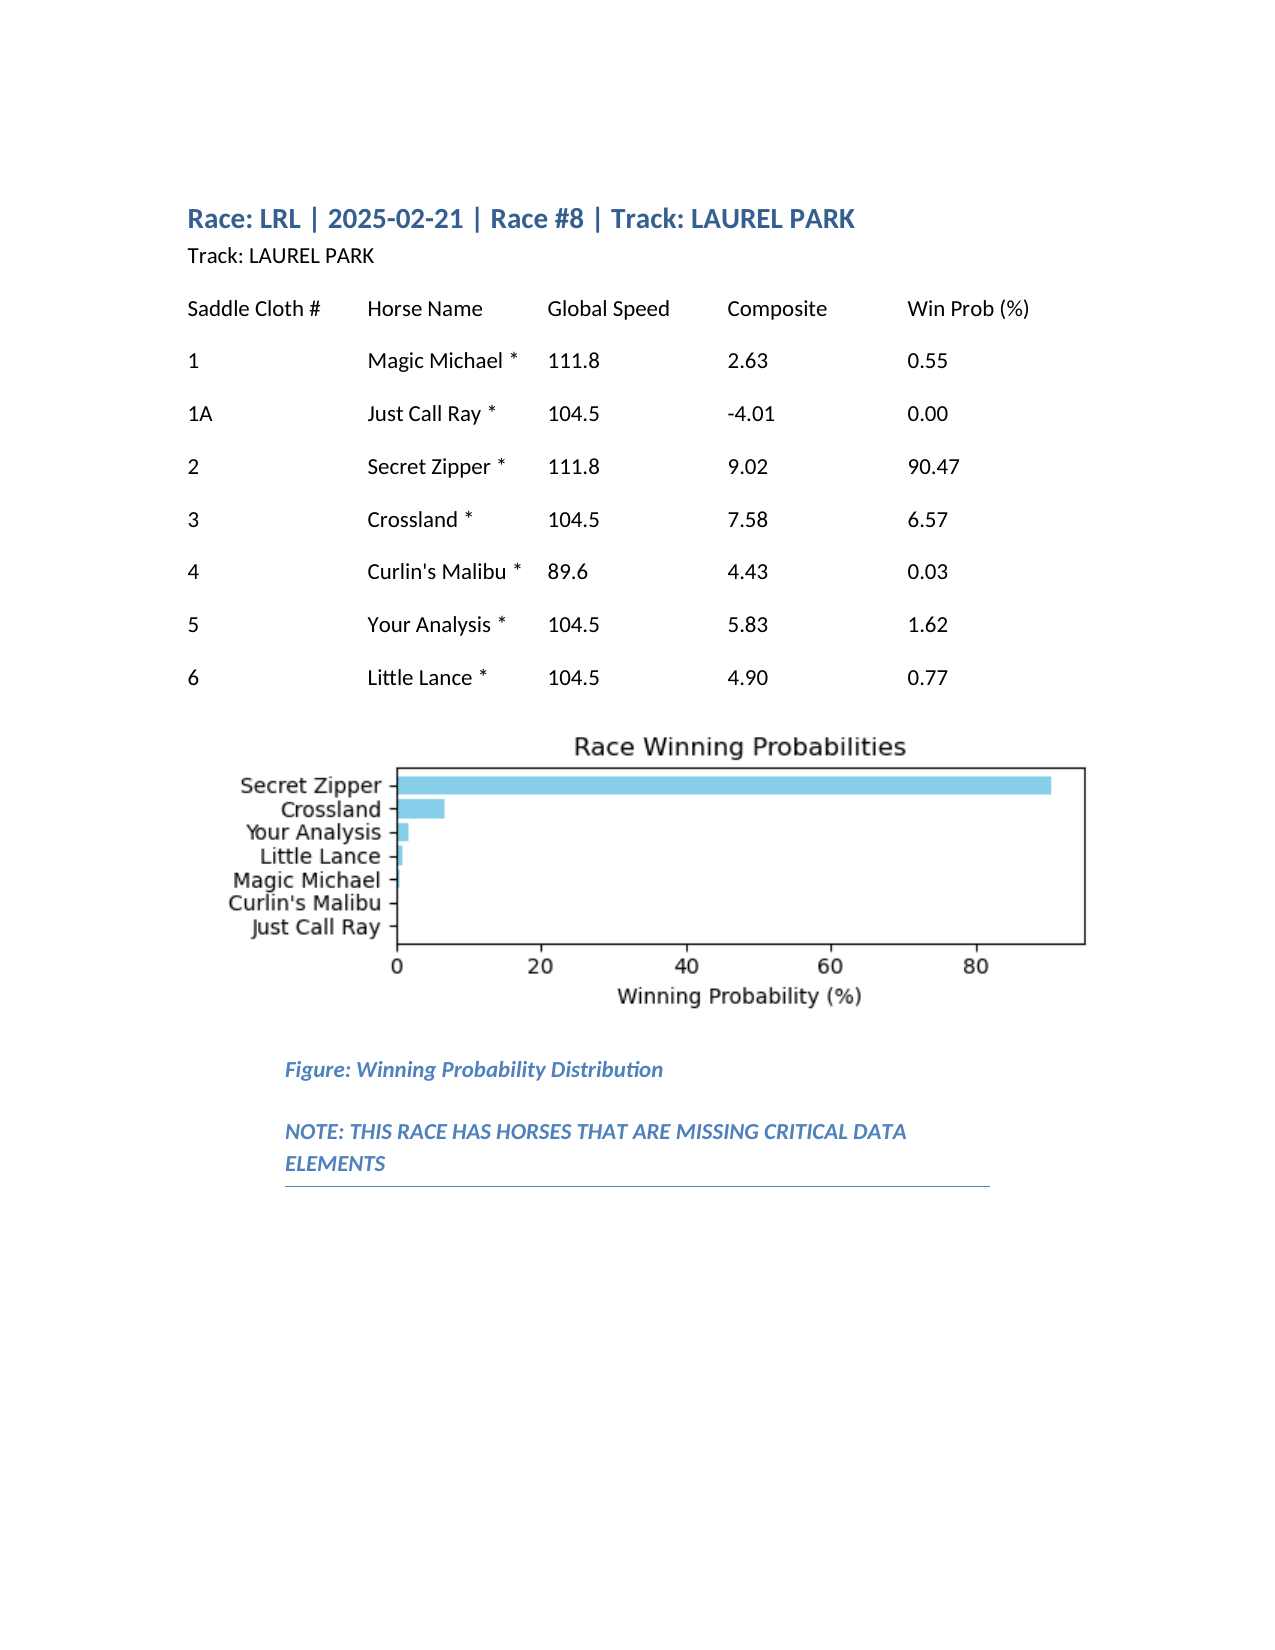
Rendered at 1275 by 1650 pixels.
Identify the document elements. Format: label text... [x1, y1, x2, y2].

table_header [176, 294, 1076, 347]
text NOTE: THIS RACE HAS HORSES THAT ARE MISSING CRITICAL DATA ELEMENTS [285, 1117, 990, 1186]
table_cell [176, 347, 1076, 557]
text Track: LAUREL PARK [187, 241, 1087, 269]
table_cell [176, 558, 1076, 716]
text Figure: Winning Probability Distribution [285, 1056, 990, 1084]
subtitle Race: LRL | 2025-02-21 | Race #8 | Track: LAUREL PARK [187, 200, 1087, 236]
picture [206, 715, 1107, 1031]
